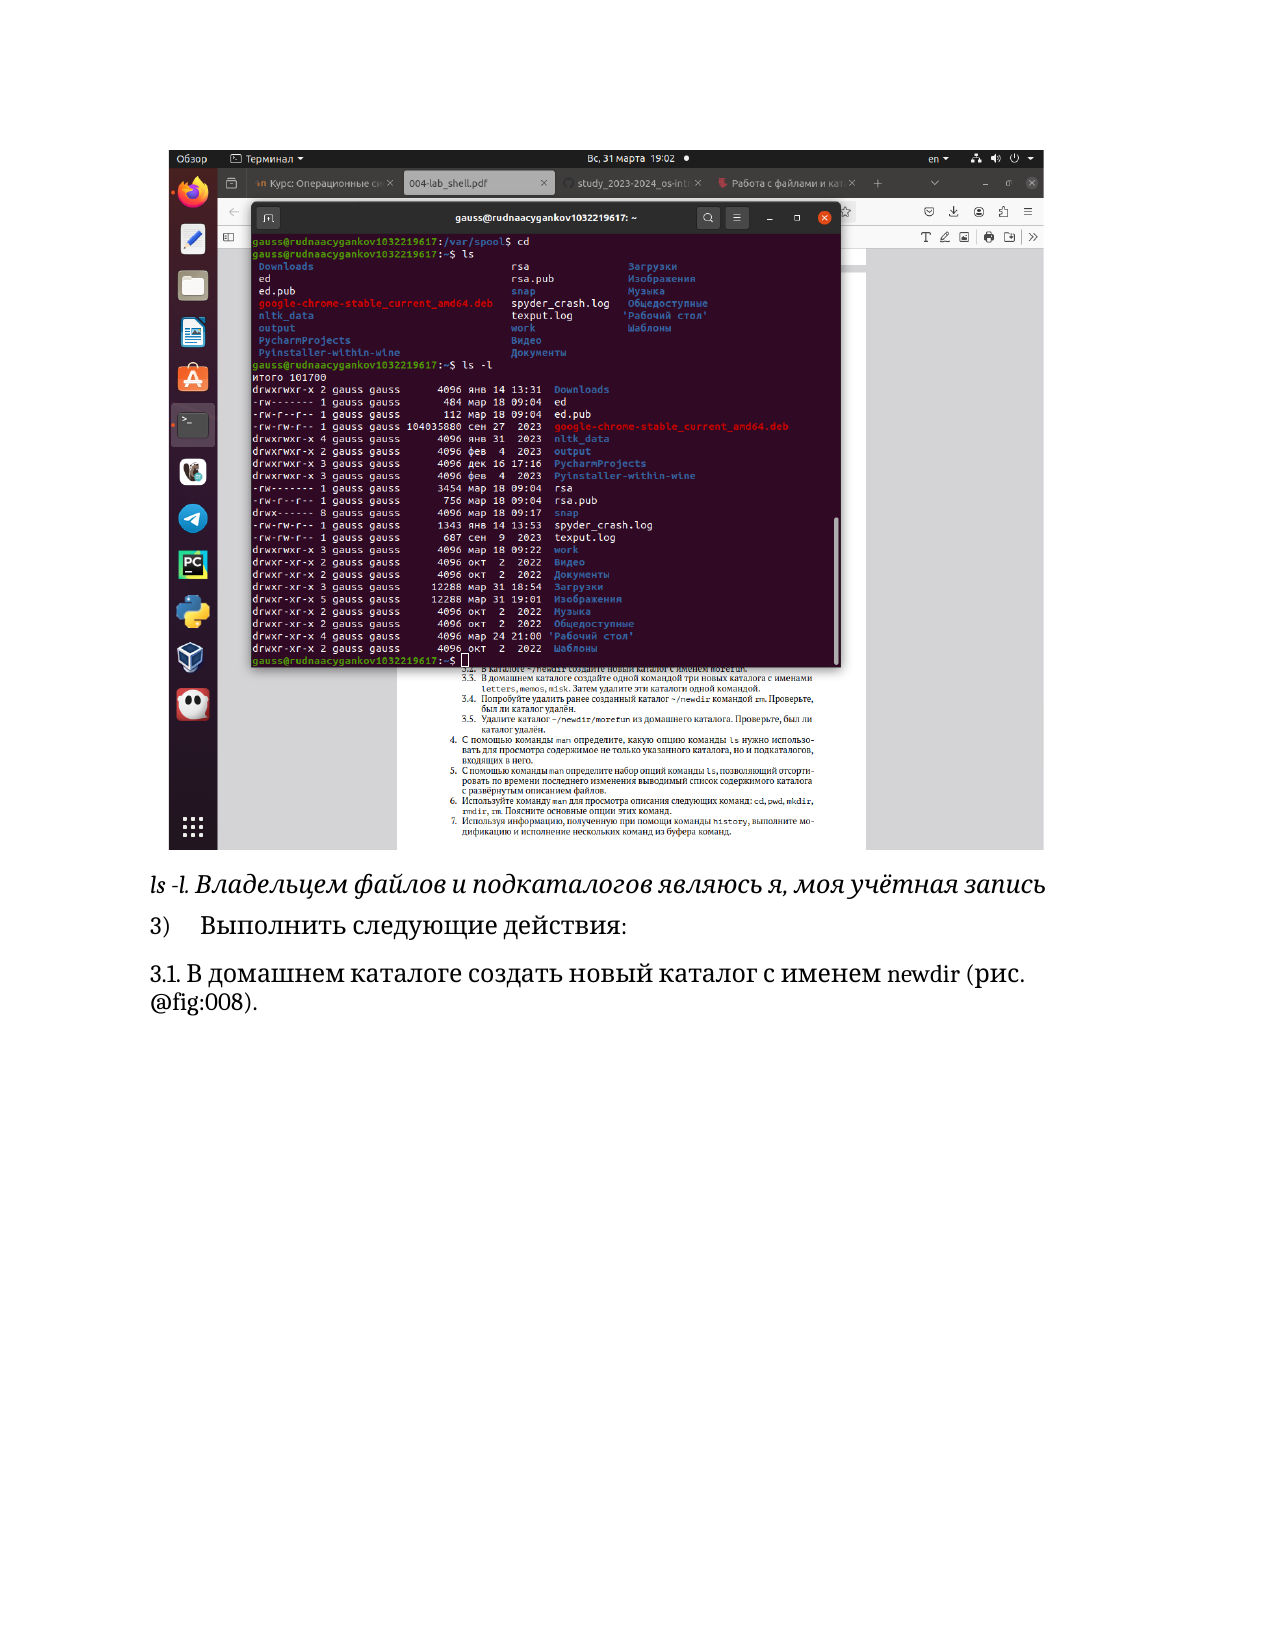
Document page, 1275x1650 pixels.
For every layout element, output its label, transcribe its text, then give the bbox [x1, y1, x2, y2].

list Выполнить следующие действия: [150, 912, 1125, 941]
picture [168, 150, 1044, 850]
text 3.1. В домашнем каталоге создать новый каталог с именем newdir (рис. @fig:008). [150, 959, 1125, 1017]
text ls -l. Владельцем файлов и подкаталогов являюсь я, моя учётная запись [150, 871, 1125, 899]
